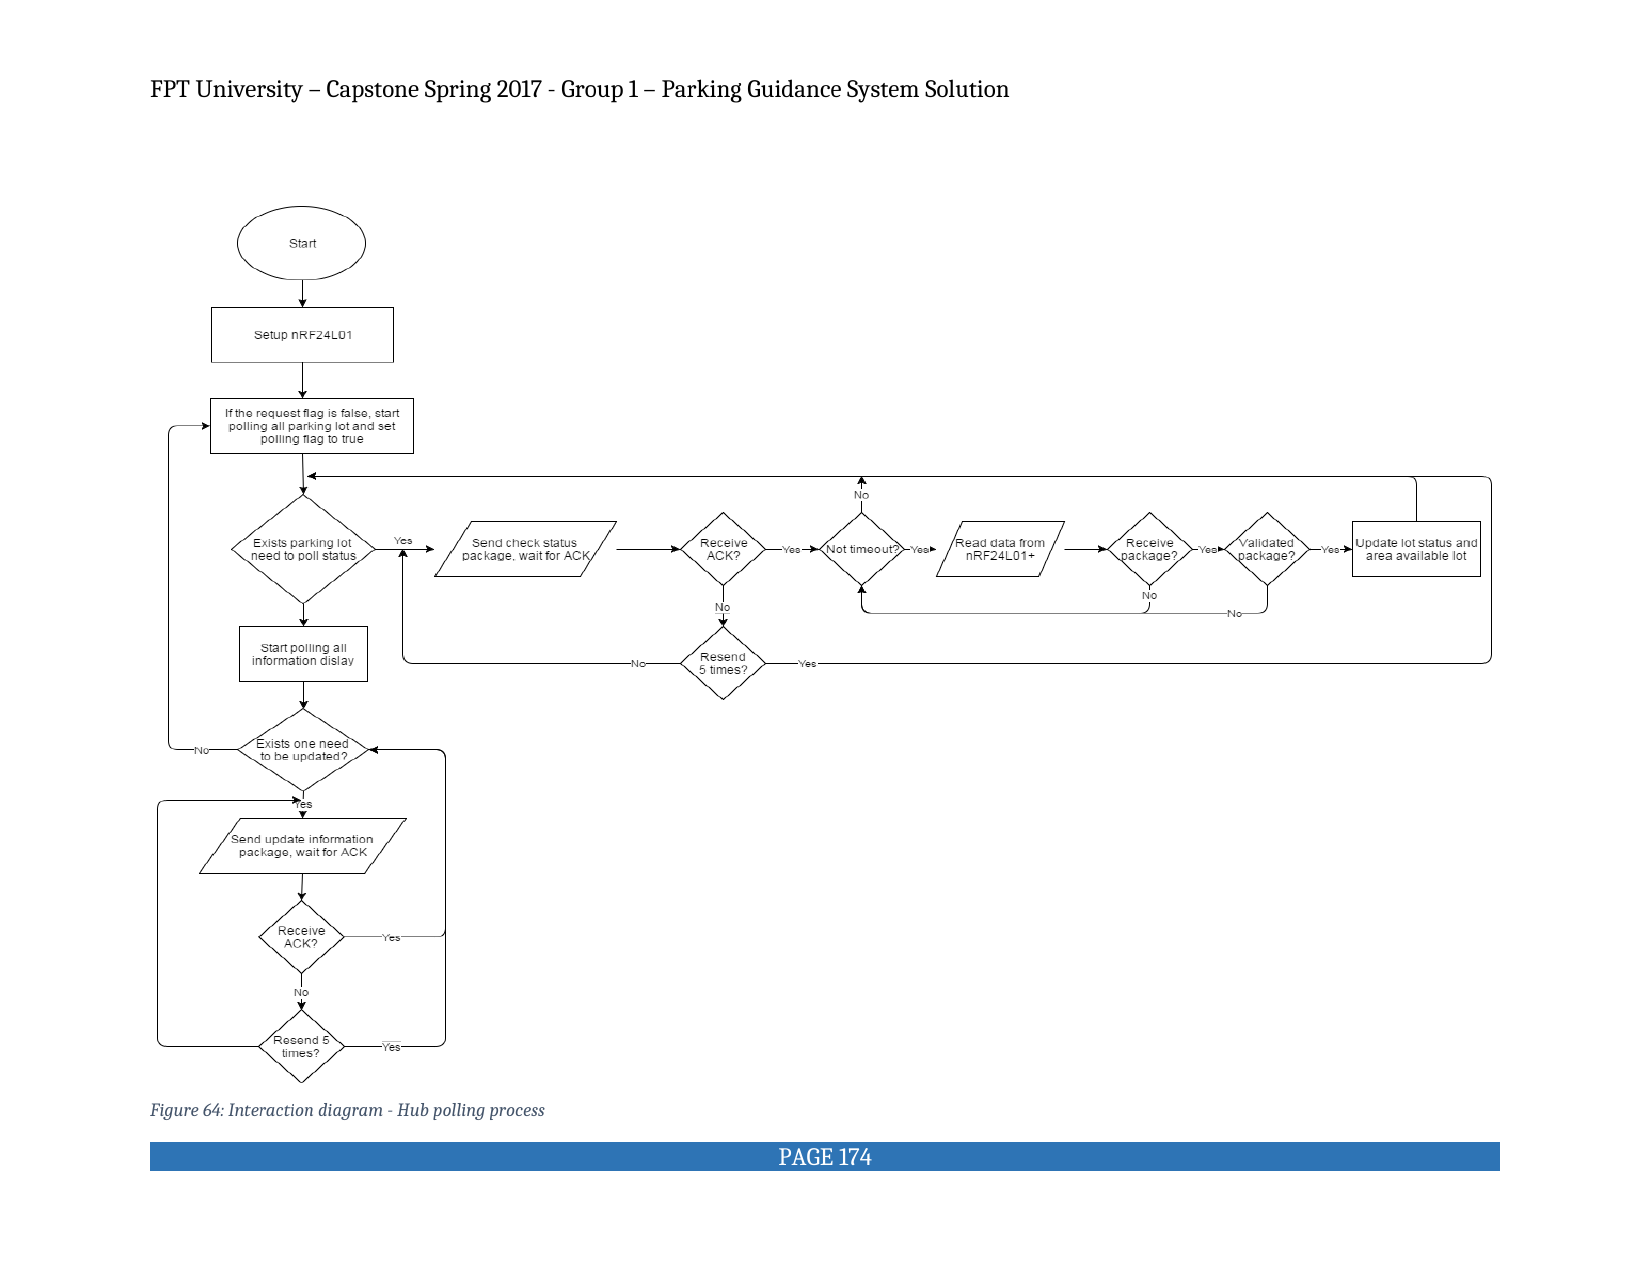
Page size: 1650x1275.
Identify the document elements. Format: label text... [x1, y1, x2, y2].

picture [150, 206, 1500, 1083]
